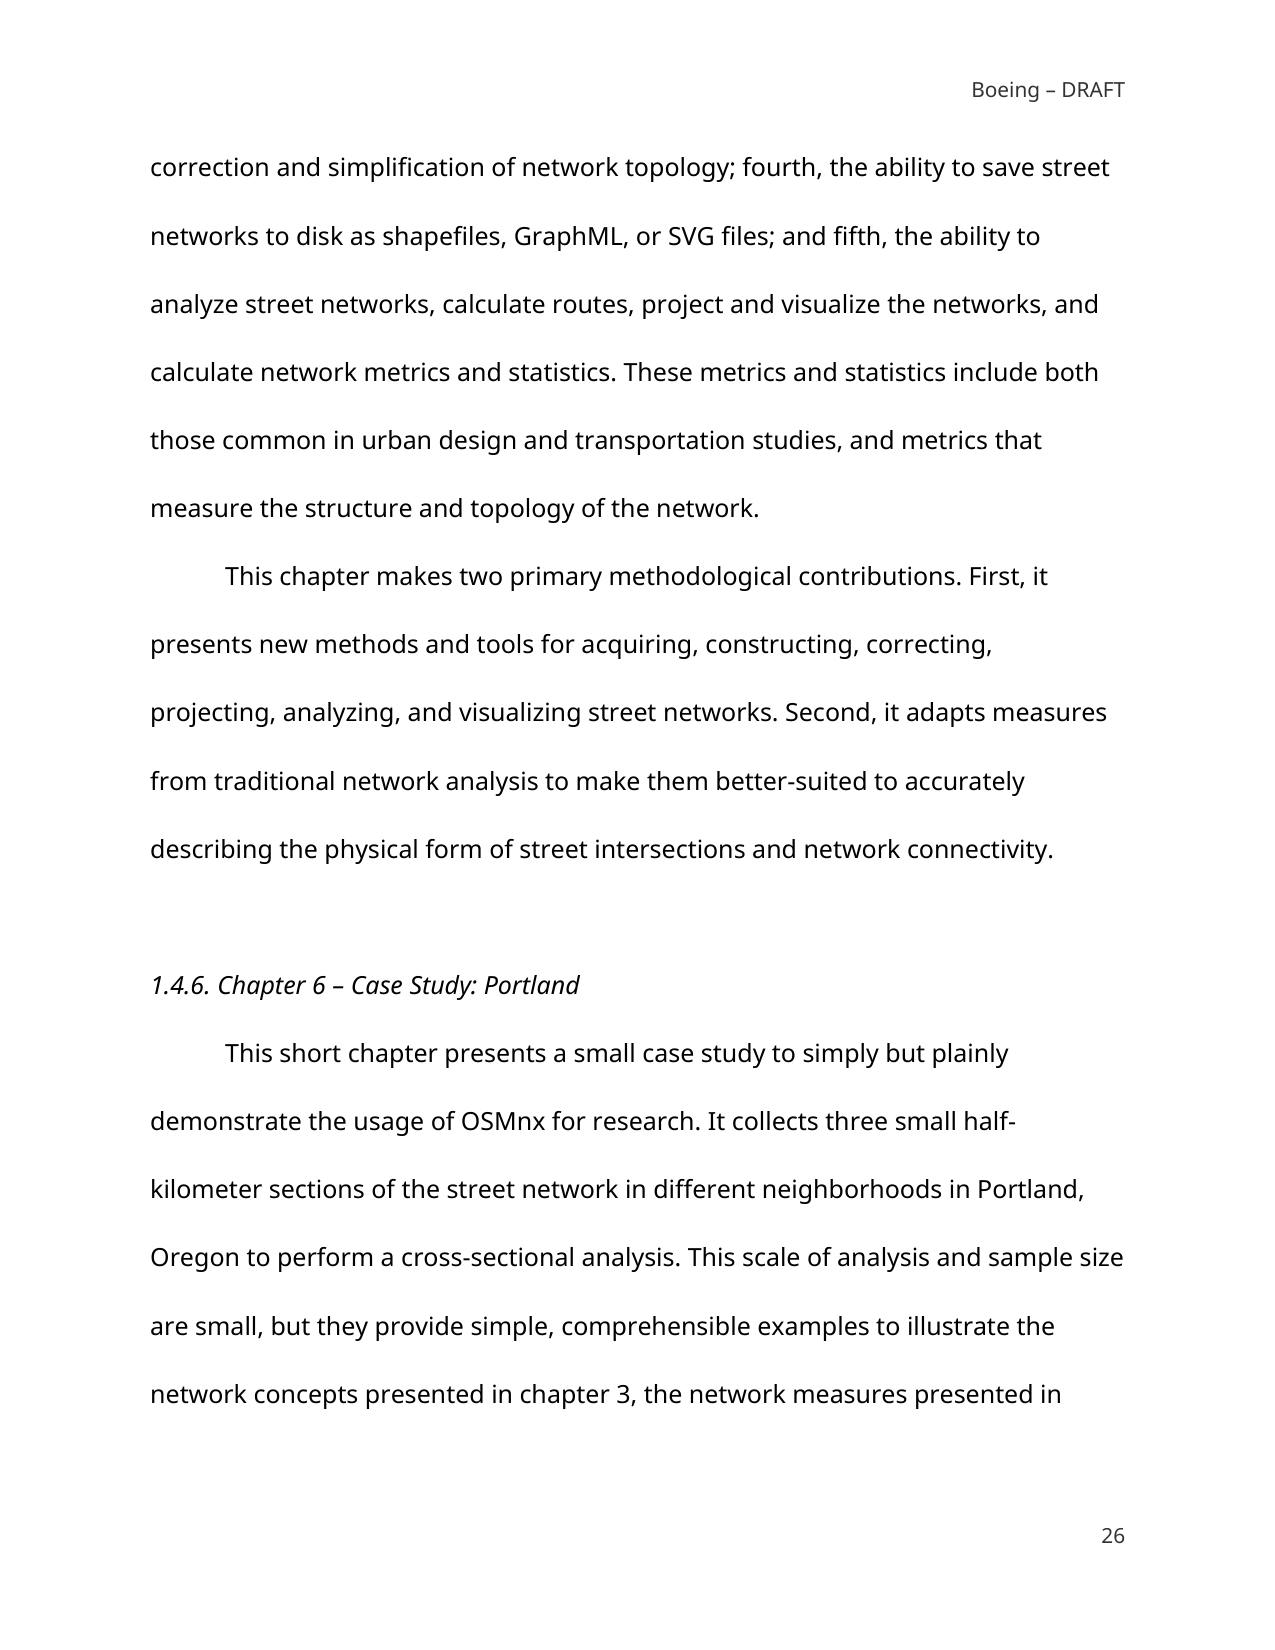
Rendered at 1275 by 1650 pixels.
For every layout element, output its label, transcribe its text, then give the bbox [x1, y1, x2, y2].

subtitle Chapter 6 – Case Study: Portland [150, 967, 1125, 1002]
text This chapter makes two primary methodological contributions. First, it presents new methods and tools for acquiring, constructing, correcting, projecting, analyzing, and visualizing street networks. Second, it adapts measures from traditional network analysis to make them better-suited to accurately describing the physical form of street intersections and network connectivity. [150, 559, 1125, 865]
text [150, 150, 1125, 525]
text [150, 1036, 1125, 1410]
